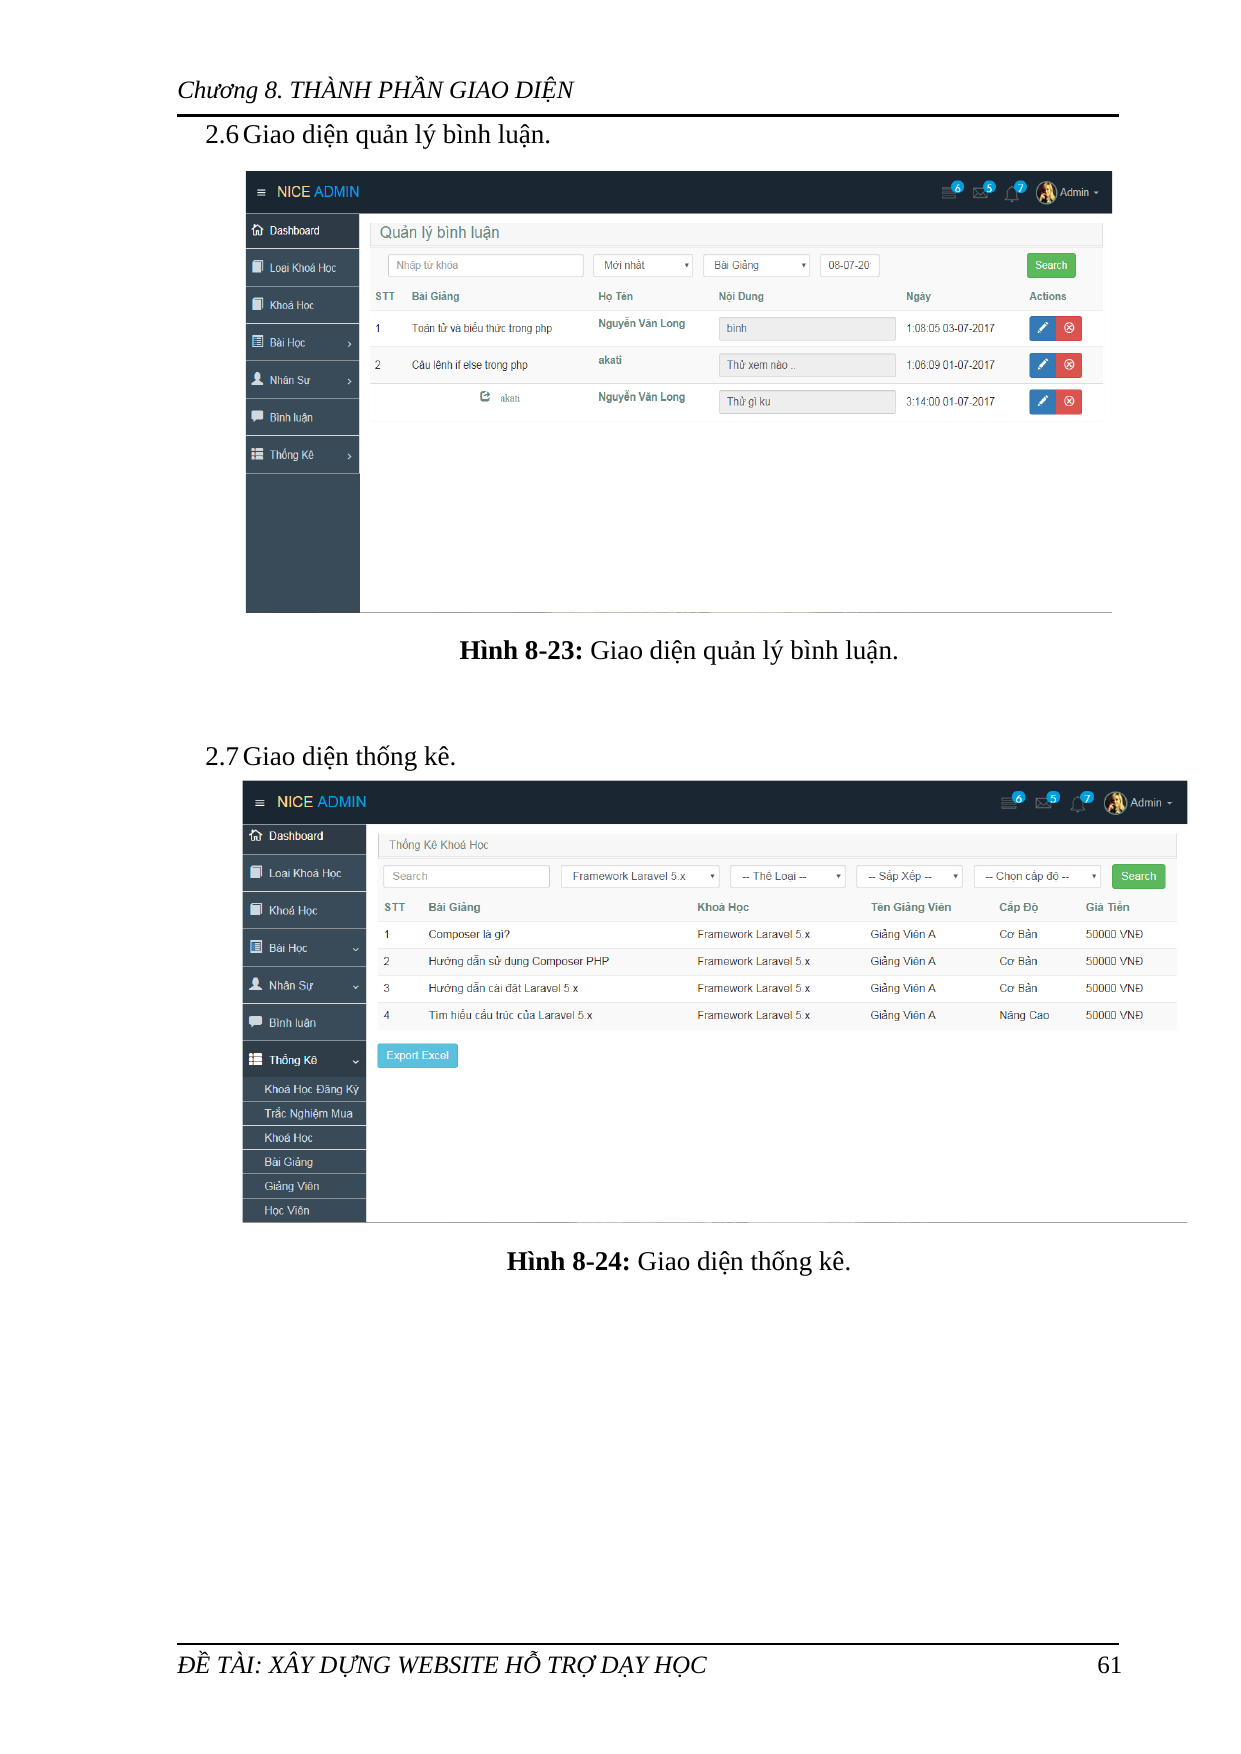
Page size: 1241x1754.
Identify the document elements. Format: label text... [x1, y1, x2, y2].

picture [242, 780, 1188, 1223]
text Hình 8-24: Giao diện thống kê. [177, 1245, 1122, 1276]
text Hình 8-23: Giao diện quản lý bình luận. [177, 634, 1122, 665]
list Giao diện quản lý bình luận. [205, 118, 1122, 150]
picture [245, 171, 1113, 613]
